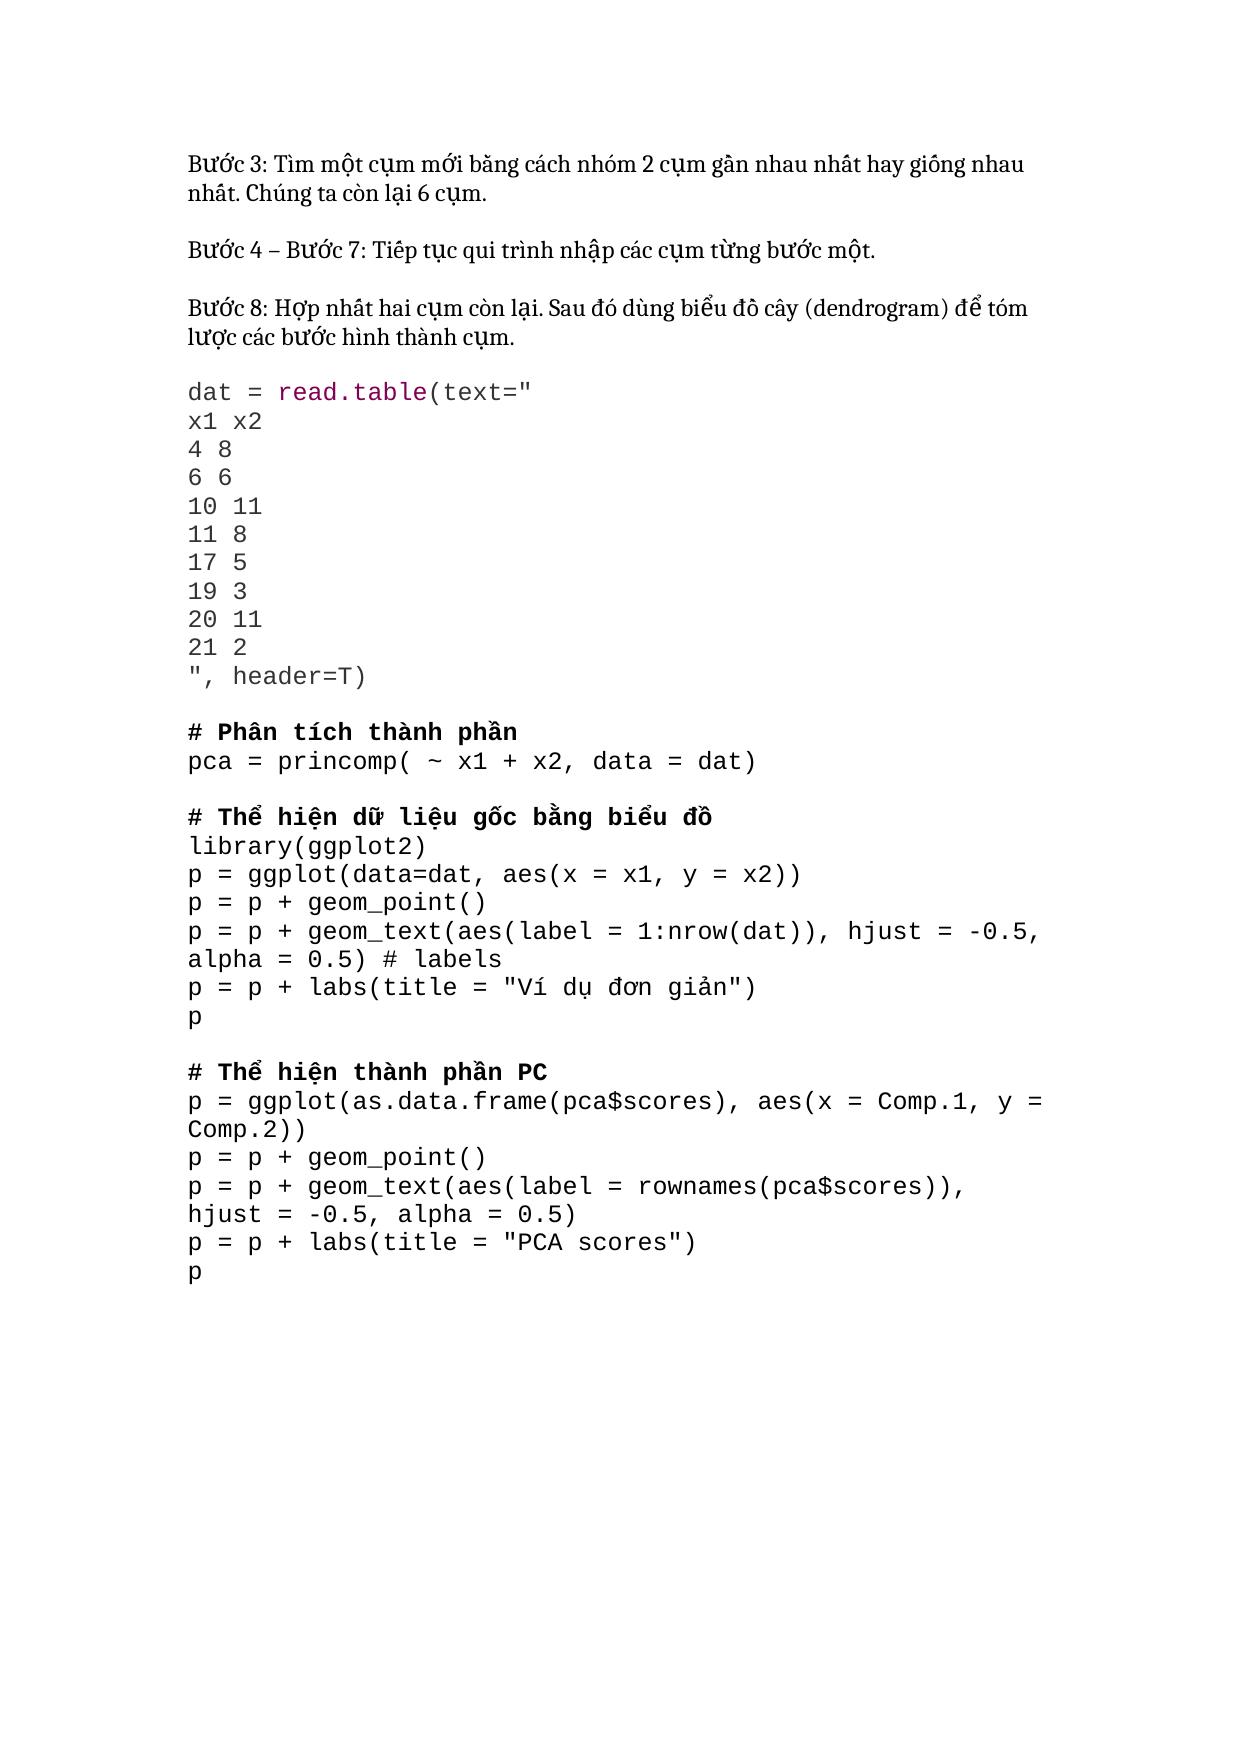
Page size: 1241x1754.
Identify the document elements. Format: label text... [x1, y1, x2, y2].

text 10 11 [187, 493, 1053, 522]
text Bước 4 – Bước 7: Tiếp tục qui trình nhập các cụm từng bước một. [187, 236, 1059, 265]
text # Phân tích thành phần [187, 720, 1059, 748]
text pca = princomp( ~ x1 + x2, data = dat) [187, 748, 1059, 777]
text Bước 3: Tìm một cụm mới bằng cách nhóm 2 cụm gần nhau nhất hay giống nhau nhất. Chúng ta còn lại 6 cụm. [187, 150, 1059, 207]
text 21 2 [187, 635, 1053, 663]
text p = ggplot(data=dat, aes(x = x1, y = x2)) [187, 862, 1053, 890]
text p = p + geom_text(aes(label = rownames(pca$scores)), hjust = -0.5, alpha = 0.5) [187, 1173, 1053, 1230]
text x1 x2 [187, 408, 1053, 437]
text 11 8 [187, 522, 1053, 550]
text 6 6 [187, 465, 1053, 493]
text dat = read.table(text=" [187, 380, 1053, 408]
text p = p + labs(title = "Ví dụ đơn giản") [187, 975, 1053, 1003]
text p = p + geom_text(aes(label = 1:nrow(dat)), hjust = -0.5, alpha = 0.5) # labels [187, 918, 1053, 975]
text p = ggplot(as.data.frame(pca$scores), aes(x = Comp.1, y = Comp.2)) [187, 1088, 1053, 1145]
text 20 11 [187, 607, 1053, 635]
text 19 3 [187, 578, 1053, 607]
text 17 5 [187, 550, 1053, 578]
text 4 8 [187, 437, 1053, 465]
text library(ggplot2) [187, 833, 1053, 862]
text p [187, 1258, 1059, 1287]
text # Thể hiện thành phần PC [187, 1060, 1053, 1088]
text p [187, 1003, 1059, 1032]
text Bước 8: Hợp nhất hai cụm còn lại. Sau đó dùng biểu đồ cây (dendrogram) để tóm lược các bước hình thành cụm. [187, 294, 1059, 351]
text # Thể hiện dữ liệu gốc bằng biểu đồ [187, 805, 1053, 833]
text p = p + geom_point() [187, 890, 1053, 918]
text p = p + geom_point() [187, 1145, 1053, 1173]
text p = p + labs(title = "PCA scores") [187, 1230, 1053, 1258]
text ", header=T) [187, 663, 1059, 692]
